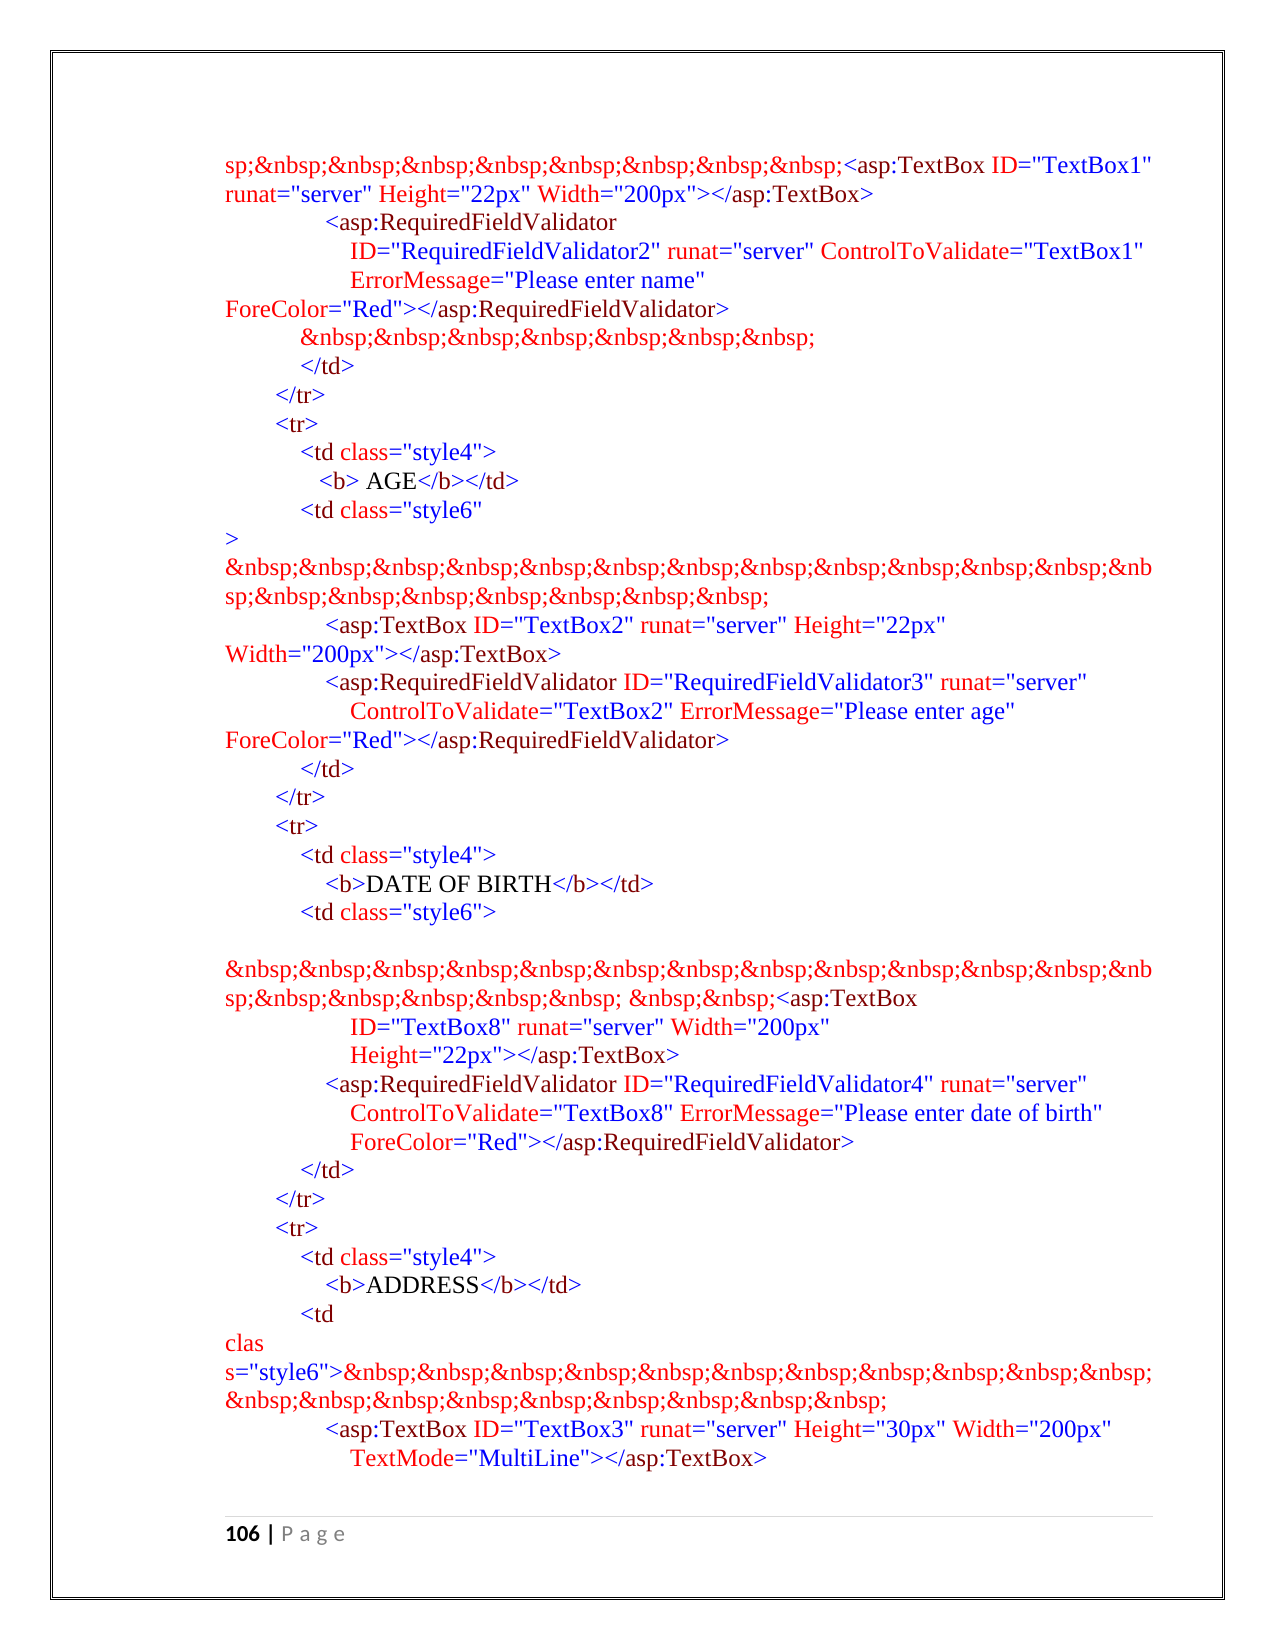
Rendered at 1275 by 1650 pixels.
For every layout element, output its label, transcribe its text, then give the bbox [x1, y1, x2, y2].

text ControlToValidate="TextBox2" ErrorMessage="Please enter age" ForeColor="Red"></asp:RequiredFieldValidator> [225, 696, 1153, 754]
text ControlToValidate="TextBox8" ErrorMessage="Please enter date of birth" [225, 1098, 1153, 1127]
text TextMode="MultiLine"></asp:TextBox> [225, 1443, 1153, 1472]
text </td> [225, 754, 1153, 782]
text &nbsp;&nbsp;&nbsp;&nbsp;&nbsp;&nbsp;&nbsp;&nbsp;&nbsp;&nbsp;&nbsp;&nbsp;&nbsp;&nbsp;&nbsp;&nbsp;&nbsp;&nbsp; &nbsp;&nbsp;<asp:TextBox [225, 926, 1153, 1012]
text <asp:TextBox ID="TextBox3" runat="server" Height="30px" Width="200px" [225, 1414, 1153, 1443]
text </tr> [225, 782, 1153, 811]
text ID="TextBox8" runat="server" Width="200px" [225, 1012, 1153, 1041]
text <asp:RequiredFieldValidator [225, 207, 1153, 236]
text <asp:RequiredFieldValidator ID="RequiredFieldValidator3" runat="server" [225, 667, 1153, 696]
text &nbsp;&nbsp;&nbsp;&nbsp;&nbsp;&nbsp;&nbsp; [225, 322, 1153, 351]
text <tr> [225, 811, 1153, 840]
text ErrorMessage="Please enter name" ForeColor="Red"></asp:RequiredFieldValidator> [225, 265, 1153, 322]
text <td class="style4"> [225, 1242, 1153, 1271]
text <td class="style6" >&nbsp;&nbsp;&nbsp;&nbsp;&nbsp;&nbsp;&nbsp;&nbsp;&nbsp;&nbsp;&nbsp;&nbsp;&nbsp;&nbsp;&nbsp;&nbsp;&nbsp;&nbsp;&nbsp;&nbsp; [225, 495, 1153, 610]
text <td class="style4"> [225, 437, 1153, 466]
text </tr> [225, 1184, 1153, 1213]
text ForeColor="Red"></asp:RequiredFieldValidator> [225, 1127, 1153, 1156]
text </tr> [225, 380, 1153, 409]
text <tr> [225, 409, 1153, 437]
text <td class="style6">&nbsp;&nbsp;&nbsp;&nbsp;&nbsp;&nbsp;&nbsp;&nbsp;&nbsp;&nbsp;&nbsp;&nbsp;&nbsp;&nbsp;&nbsp;&nbsp;&nbsp;&nbsp;&nbsp;&nbsp; [225, 1299, 1153, 1414]
text <asp:RequiredFieldValidator ID="RequiredFieldValidator4" runat="server" [225, 1069, 1153, 1098]
text <b>DATE OF BIRTH</b></td> [225, 869, 1153, 897]
text <td class="style6"> [225, 897, 1153, 926]
text <tr> [225, 1213, 1153, 1242]
text <asp:TextBox ID="TextBox2" runat="server" Height="22px" Width="200px"></asp:TextBox> [225, 610, 1153, 667]
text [225, 150, 1153, 207]
text </td> [225, 1156, 1153, 1184]
text </td> [225, 351, 1153, 380]
text ID="RequiredFieldValidator2" runat="server" ControlToValidate="TextBox1" [225, 236, 1153, 265]
text <b> AGE</b></td> [225, 466, 1153, 495]
text Height="22px"></asp:TextBox> [225, 1041, 1153, 1069]
text <td class="style4"> [225, 840, 1153, 869]
text <b>ADDRESS</b></td> [225, 1271, 1153, 1299]
